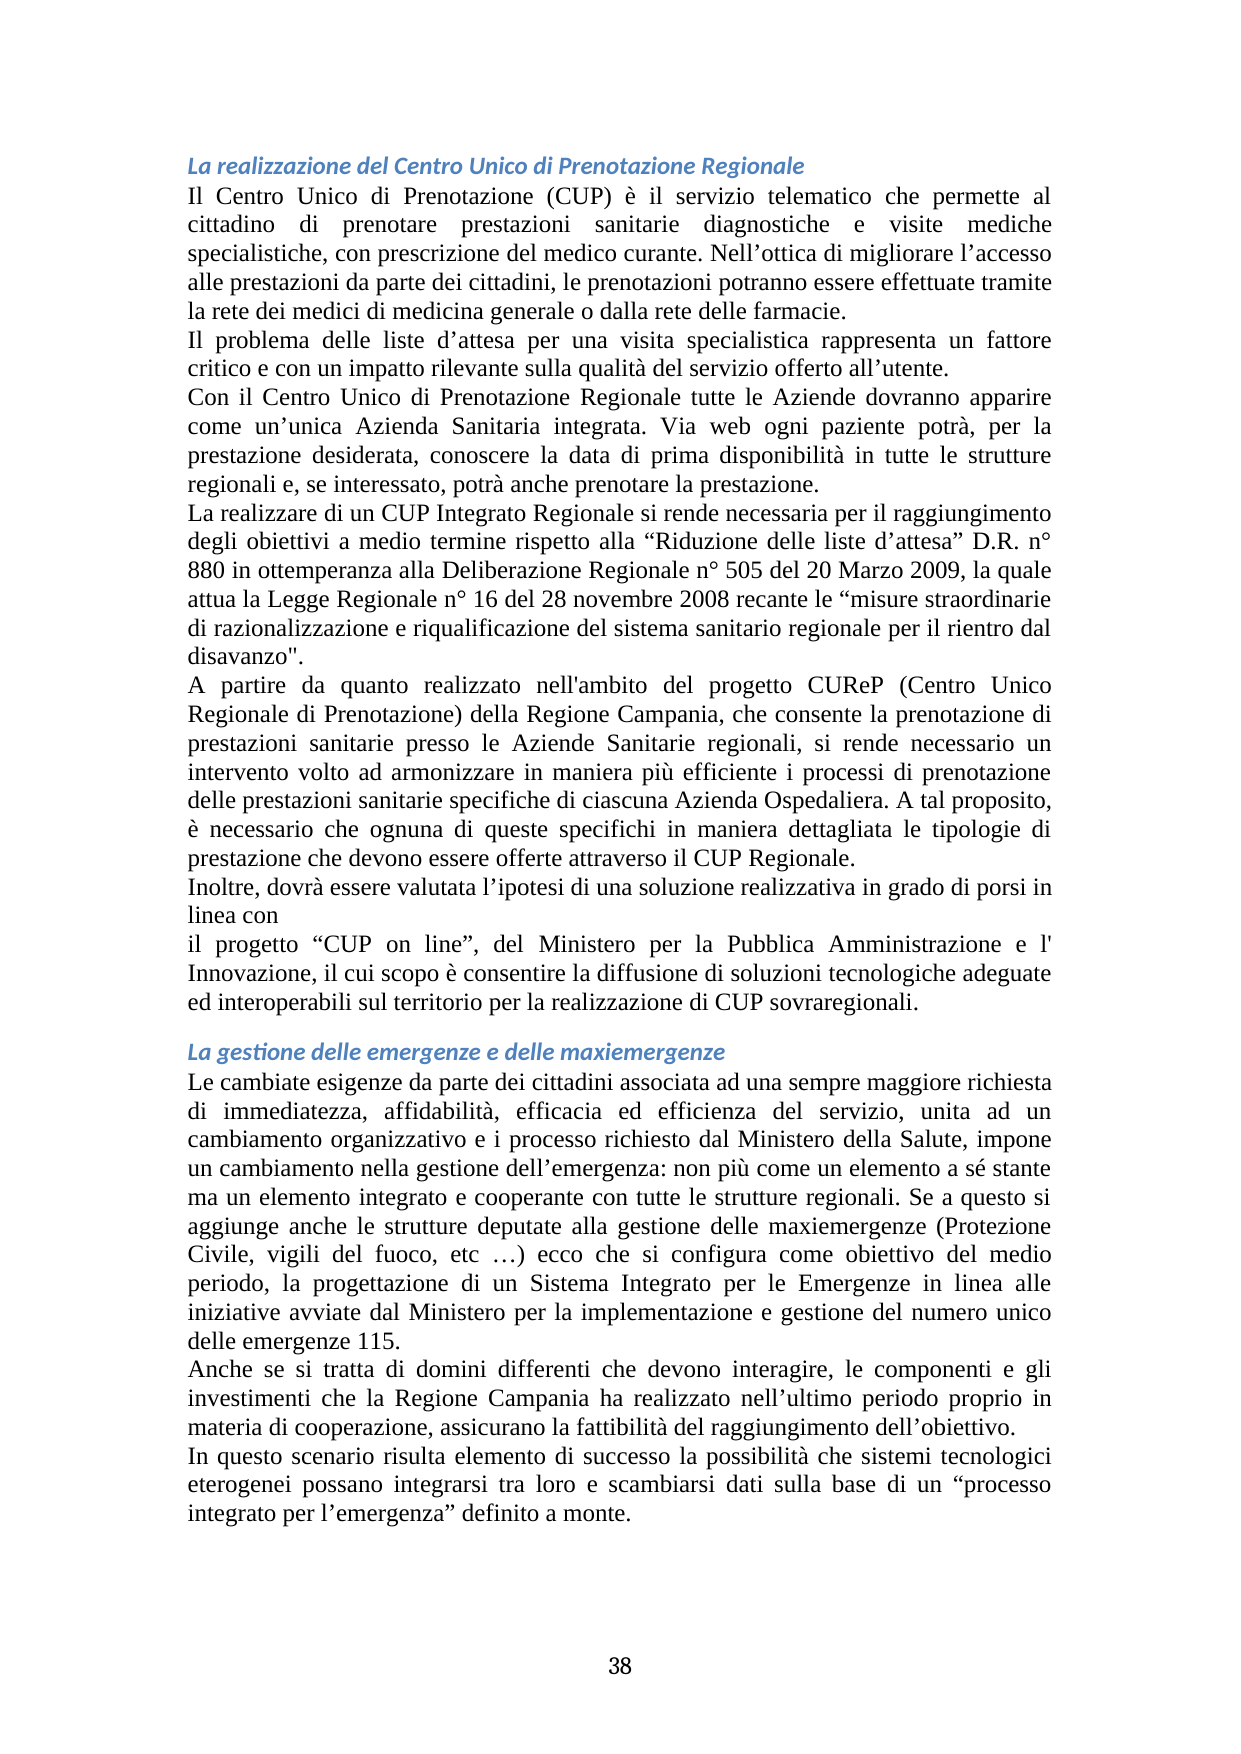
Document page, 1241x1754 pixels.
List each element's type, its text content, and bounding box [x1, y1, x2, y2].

text Inoltre, dovrà essere valutata l’ipotesi di una soluzione realizzativa in grado di porsi in linea con [187, 783, 1053, 841]
subtitle La gestione delle emergenze e delle maxiemergenze [187, 948, 1053, 979]
text Anche se si tratta di domini differenti che devono interagire, le componenti e gli investimenti che la Regione Campania ha realizzato nell’ultimo periodo proprio in materia di cooperazione, assicurano la fattibilità del raggiungimento dell’obiettivo. [187, 1266, 1053, 1353]
subtitle La gestione dei contenuti digitali [187, 1460, 1053, 1490]
text La realizzare di un CUP Integrato Regionale si rende necessaria per il raggiungimento degli obiettivi a medio termine rispetto alla “Riduzione delle liste d’attesa” D.R. n° 880 in ottemperanza alla Deliberazione Regionale n° 505 del 20 Marzo 2009, la quale attua la Legge Regionale n° 16 del 28 novembre 2008 recante le “misure straordinarie di razionalizzazione e riqualificazione del sistema sanitario regionale per il rientro dal disavanzo". [187, 409, 1053, 582]
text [187, 1490, 1053, 1576]
text In questo scenario risulta elemento di successo la possibilità che sistemi tecnologici eterogenei possano integrarsi tra loro e scambiarsi dati sulla base di un “processo integrato per l’emergenza” definito a monte. [187, 1353, 1053, 1439]
text Il problema delle liste d’attesa per una visita specialistica rappresenta un fattore critico e con un impatto rilevante sulla qualità del servizio offerto all’utente. [187, 236, 1053, 294]
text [187, 150, 1053, 236]
text Le cambiate esigenze da parte dei cittadini associata ad una sempre maggiore richiesta di immediatezza, affidabilità, efficacia ed efficienza del servizio, unita ad un cambiamento organizzativo e i processo richiesto dal Ministero della Salute, impone un cambiamento nella gestione dell’emergenza: non più come un elemento a sé stante ma un elemento integrato e cooperante con tutte le strutture regionali. Se a questo si aggiunge anche le strutture deputate alla gestione delle maxiemergenze (Protezione Civile, vigili del fuoco, etc …) ecco che si configura come obiettivo del medio periodo, la progettazione di un Sistema Integrato per le Emergenze in linea alle iniziative avviate dal Ministero per la implementazione e gestione del numero unico delle emergenze 115. [187, 979, 1053, 1266]
text A partire da quanto realizzato nell'ambito del progetto CUReP (Centro Unico Regionale di Prenotazione) della Regione Campania, che consente la prenotazione di prestazioni sanitarie presso le Aziende Sanitarie regionali, si rende necessario un intervento volto ad armonizzare in maniera più efficiente i processi di prenotazione delle prestazioni sanitarie specifiche di ciascuna Azienda Ospedaliera. A tal proposito, è necessario che ognuna di queste specifichi in maniera dettagliata le tipologie di prestazione che devono essere offerte attraverso il CUP Regionale. [187, 582, 1053, 783]
text il progetto “CUP on line”, del Ministero per la Pubblica Amministrazione e l' Innovazione, il cui scopo è consentire la diffusione di soluzioni tecnologiche adeguate ed interoperabili sul territorio per la realizzazione di CUP sovraregionali. [187, 841, 1053, 927]
text Con il Centro Unico di Prenotazione Regionale tutte le Aziende dovranno apparire come un’unica Azienda Sanitaria integrata. Via web ogni paziente potrà, per la prestazione desiderata, conoscere la data di prima disponibilità in tutte le strutture regionali e, se interessato, potrà anche prenotare la prestazione. [187, 294, 1053, 409]
